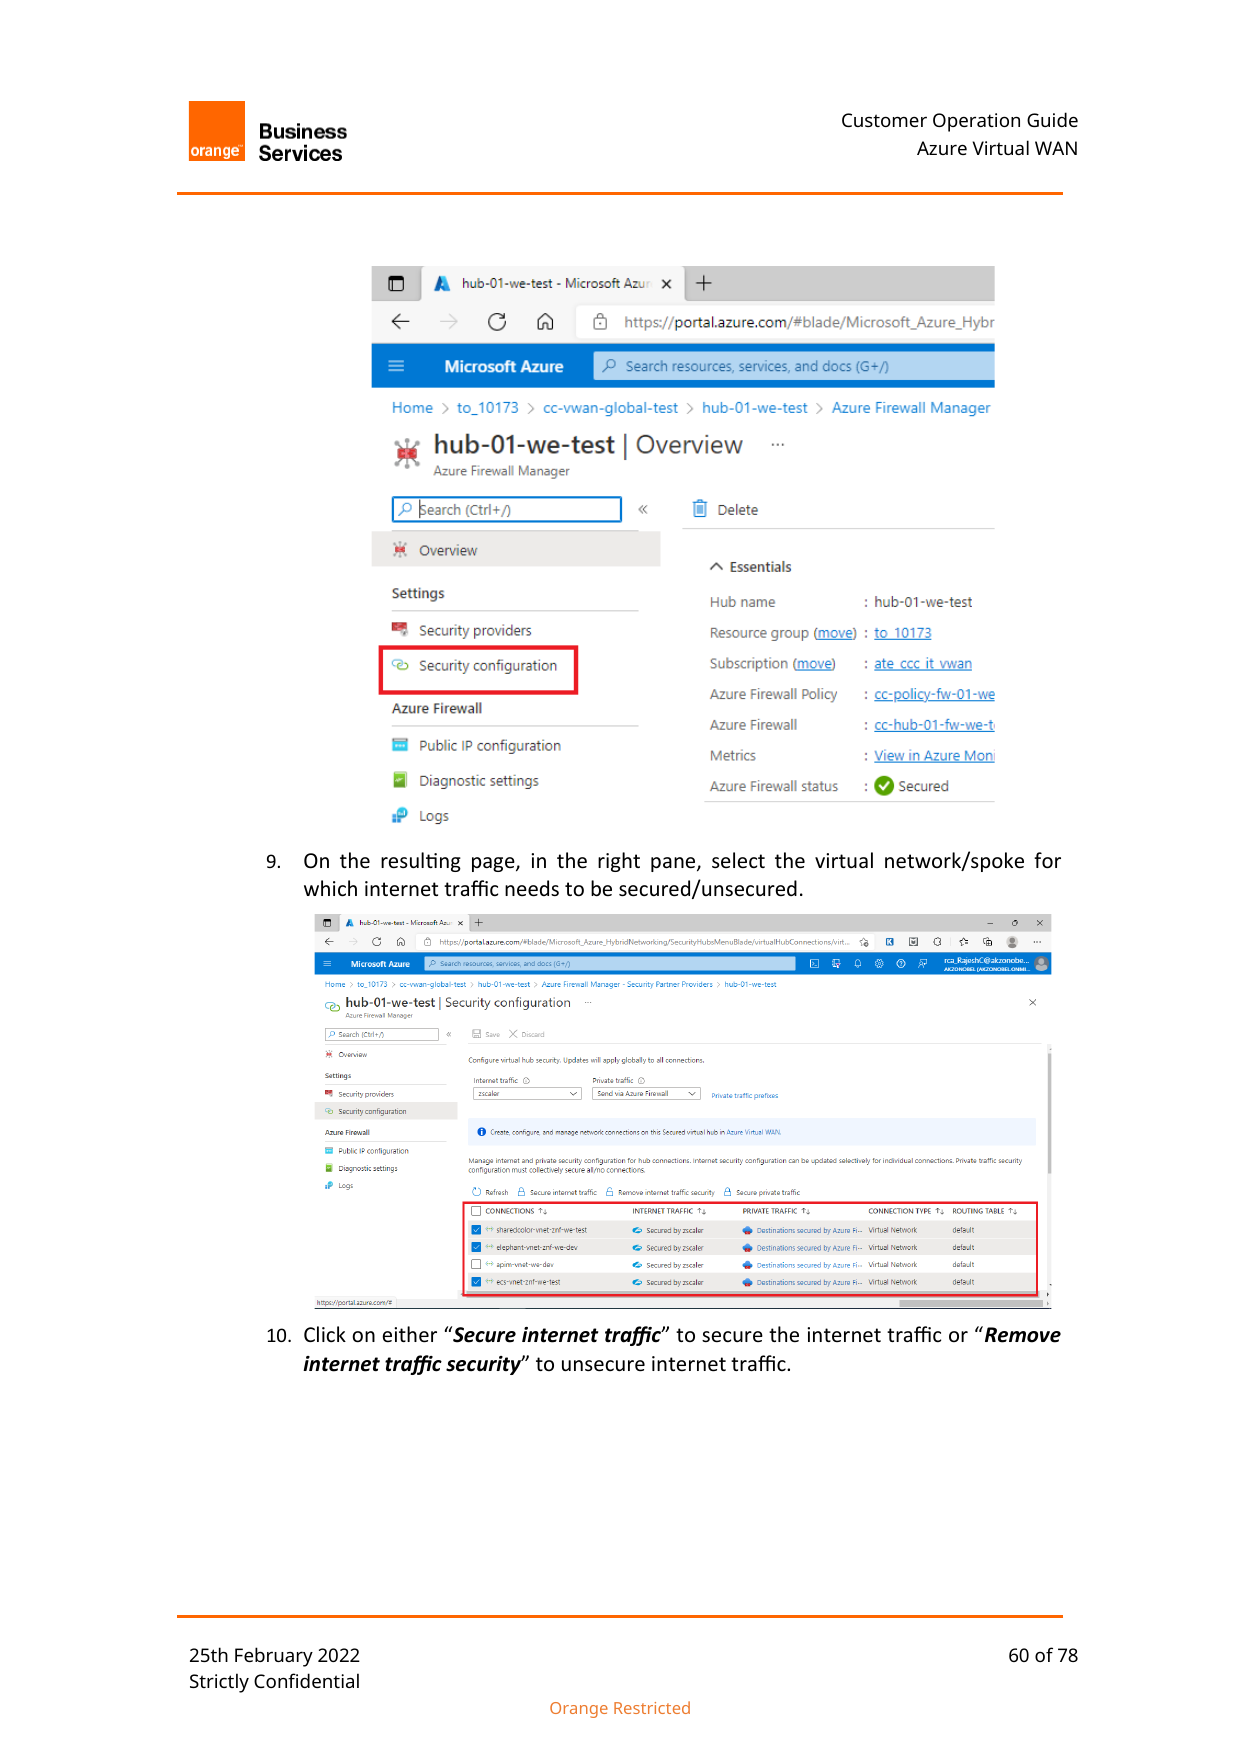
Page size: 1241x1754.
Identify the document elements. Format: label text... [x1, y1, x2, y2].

picture [371, 266, 995, 834]
list Click on either “Secure internet traffic” to secure the internet traffic or “Remove internet traffic security” to unsecure internet traffic. [266, 1321, 1063, 1377]
list On the resulting page, in the right pane, select the virtual network/spoke for which internet traffic needs to be secured/unsecured. [266, 846, 1063, 902]
picture [314, 914, 1052, 1309]
picture [188, 101, 347, 161]
